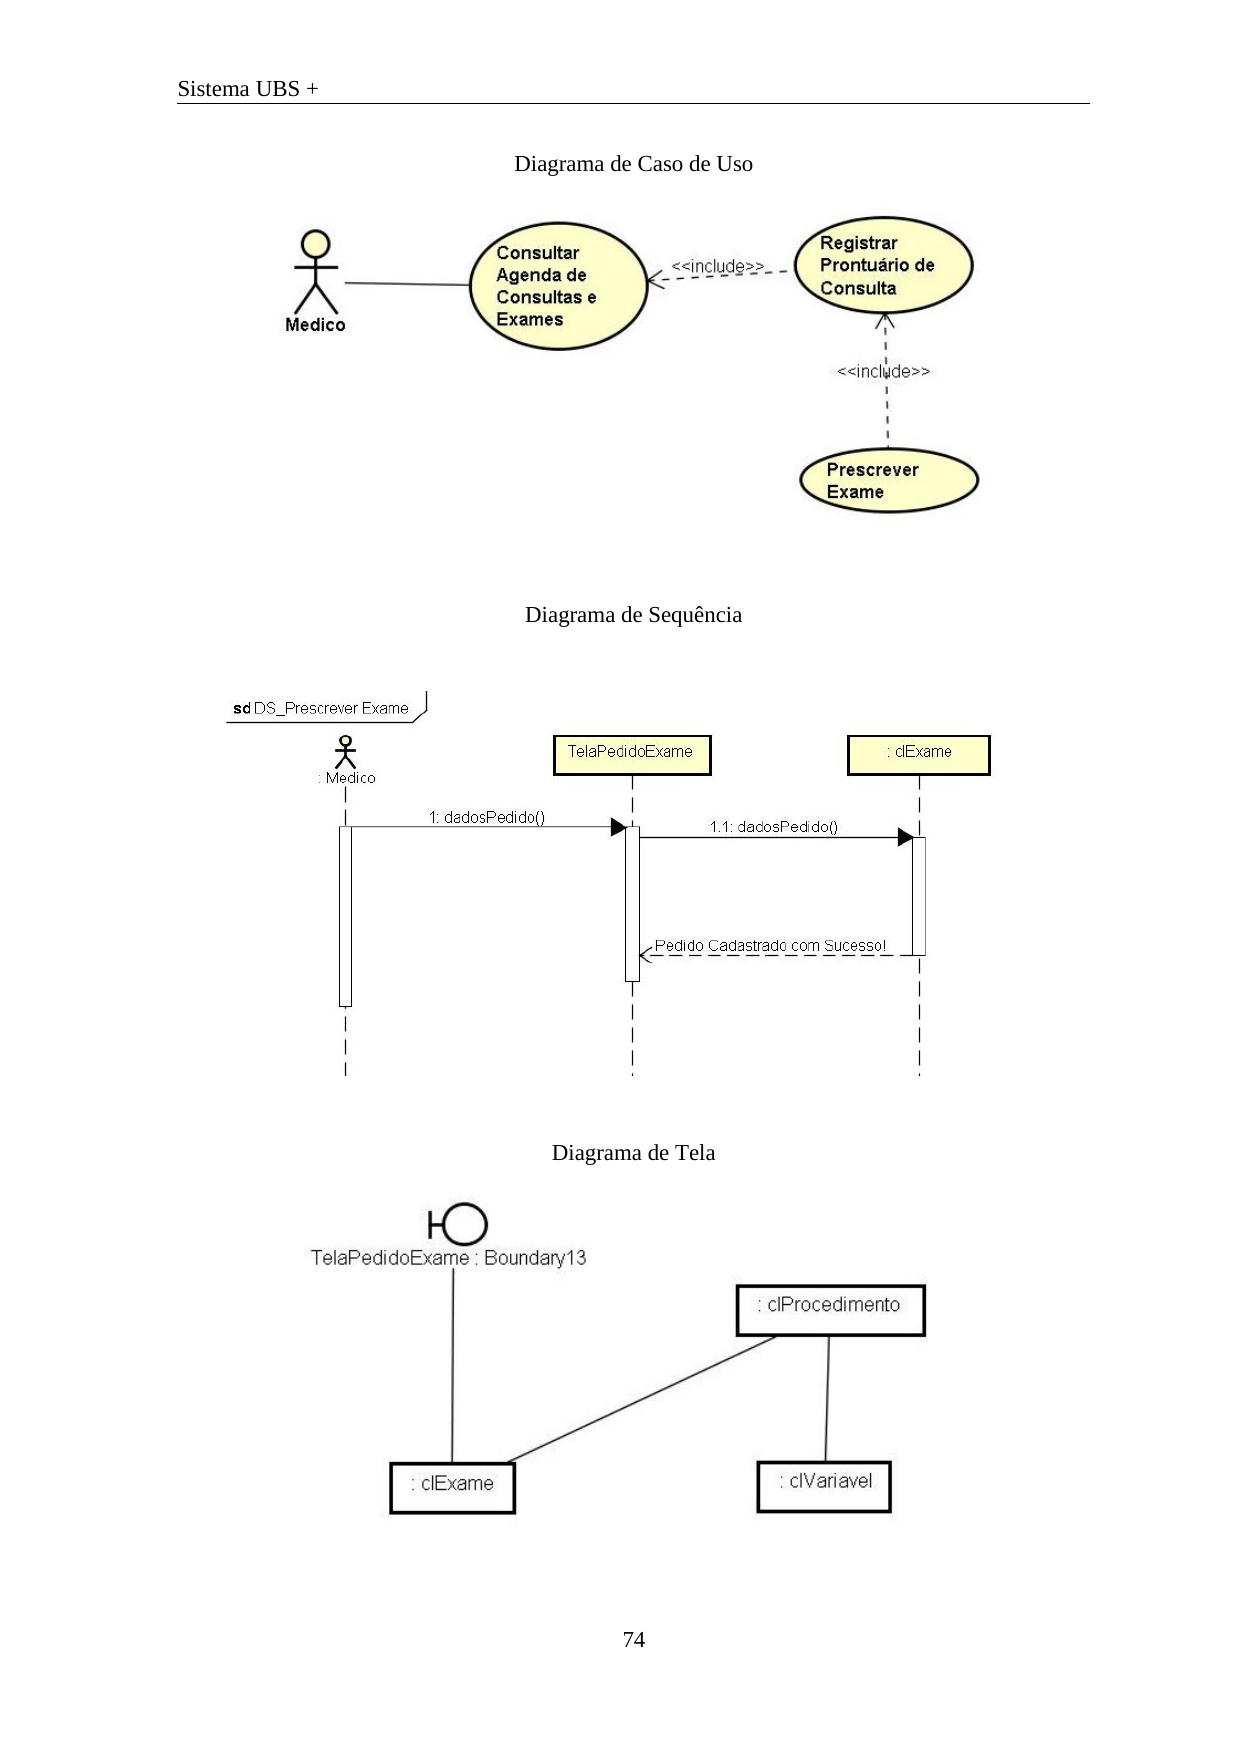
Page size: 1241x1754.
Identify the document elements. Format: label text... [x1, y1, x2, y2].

picture [226, 691, 1042, 1076]
picture [304, 1184, 964, 1560]
picture [261, 195, 1006, 538]
text Diagrama de Tela [177, 1139, 1090, 1166]
text Diagrama de Sequência [177, 601, 1090, 627]
text Diagrama de Caso de Uso [177, 150, 1090, 176]
